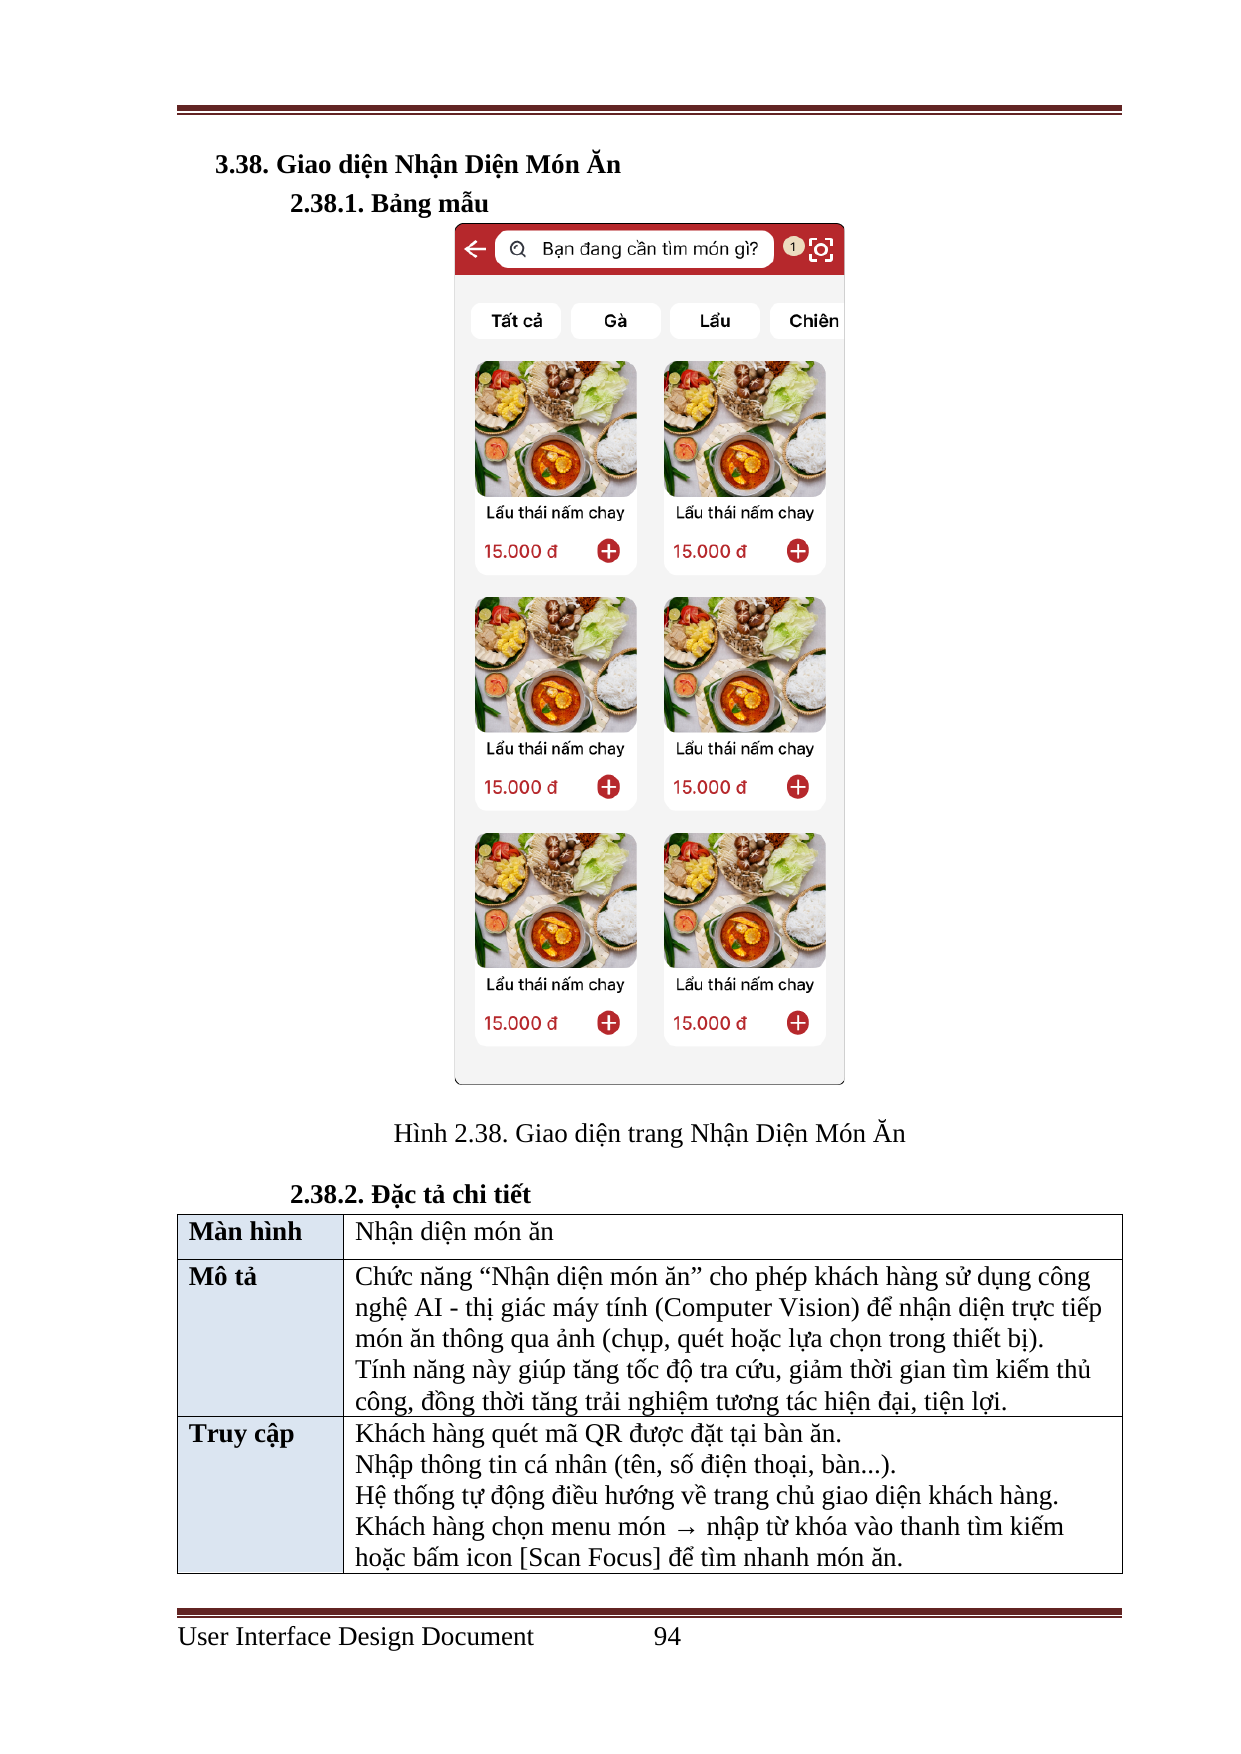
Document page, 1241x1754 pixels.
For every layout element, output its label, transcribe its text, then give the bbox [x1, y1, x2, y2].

subtitle 2.38.2. Đặc tả chi tiết [252, 1178, 1122, 1209]
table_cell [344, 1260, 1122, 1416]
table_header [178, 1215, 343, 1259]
picture [454, 223, 845, 1085]
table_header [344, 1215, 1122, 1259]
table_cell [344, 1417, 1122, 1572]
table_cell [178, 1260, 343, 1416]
subtitle 2.38.1. Bảng mẫu [252, 188, 1122, 219]
subtitle 3.38. Giao diện Nhận Diện Món Ăn [177, 148, 1122, 179]
text Hình 2.38. Giao diện trang Nhận Diện Món Ăn [177, 1118, 1122, 1149]
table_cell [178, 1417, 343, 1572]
